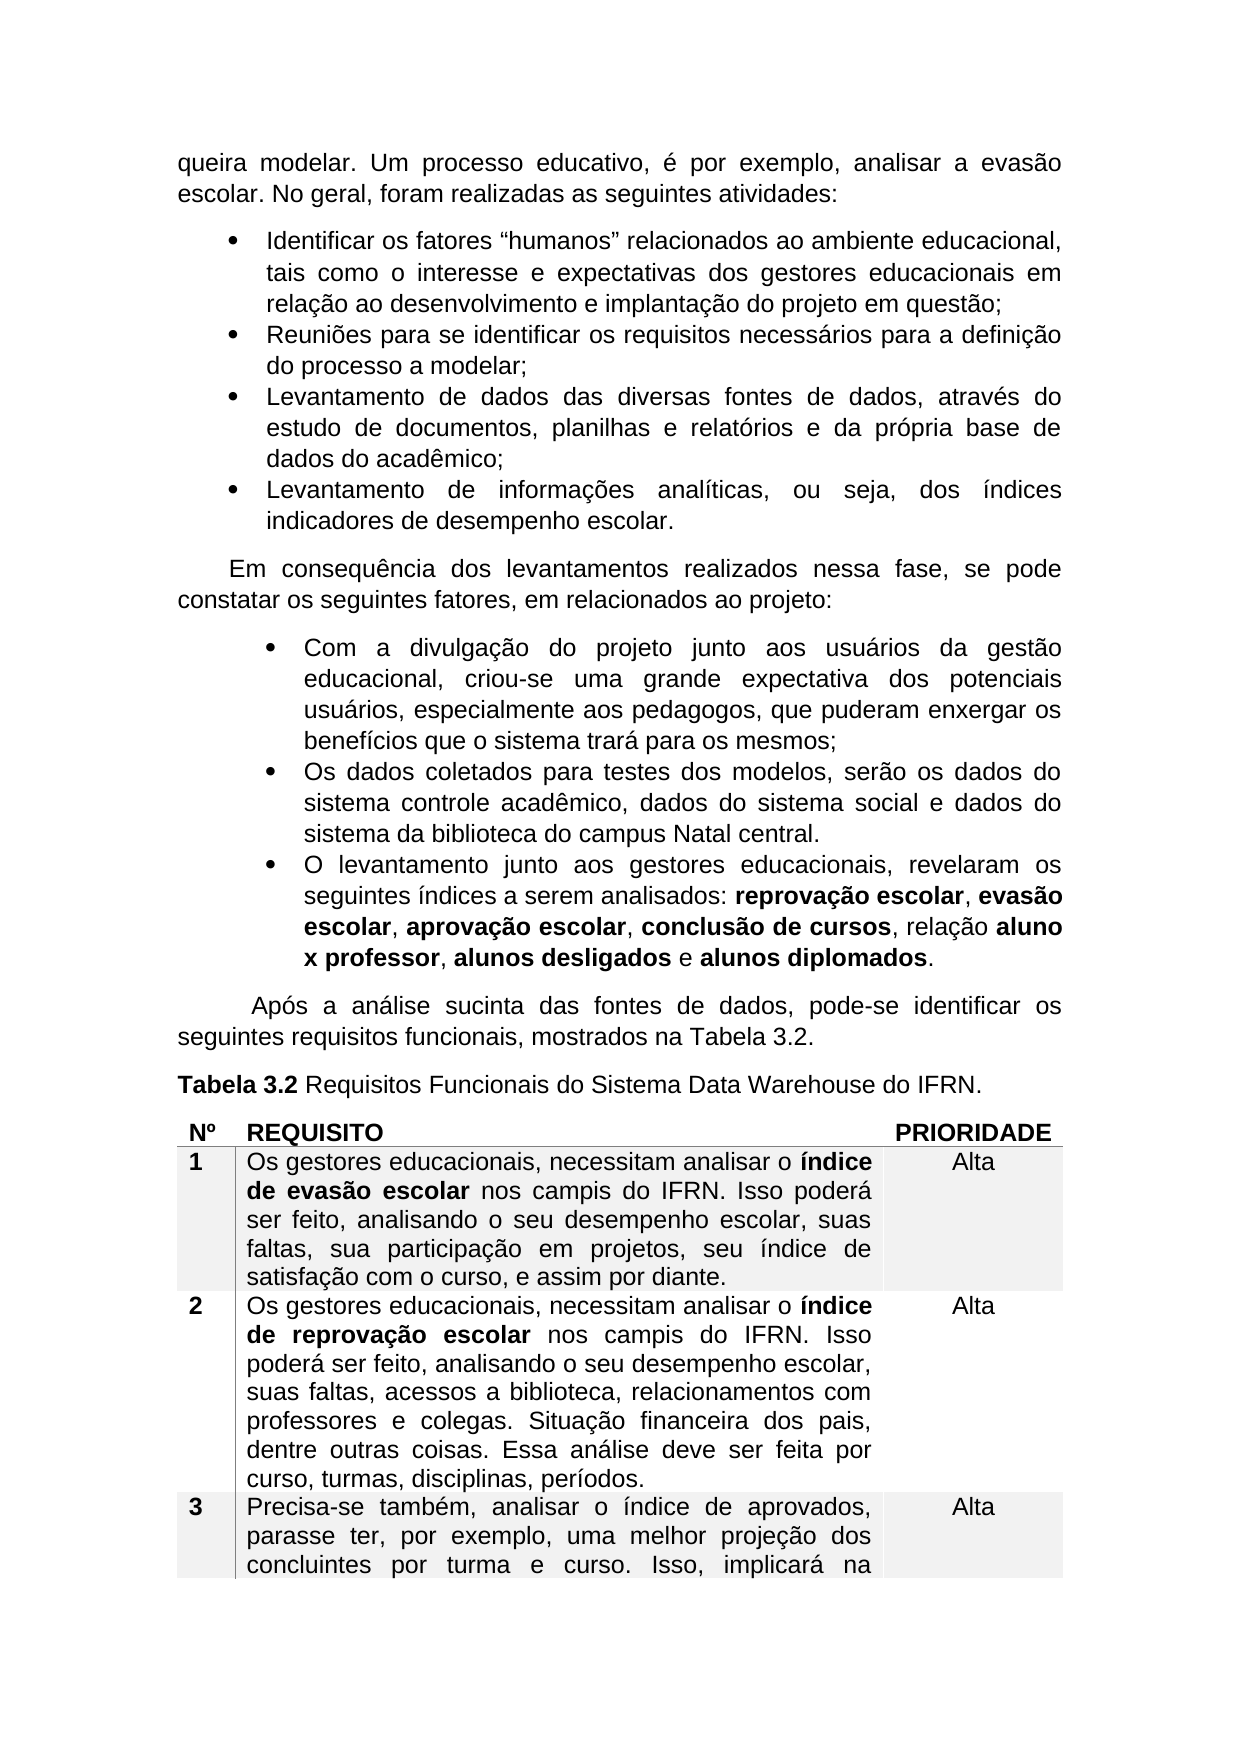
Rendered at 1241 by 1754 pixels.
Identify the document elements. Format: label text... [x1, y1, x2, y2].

table_header Nº [177, 1118, 235, 1146]
text Após a análise sucinta das fontes de dados, pode-se identificar os seguintes requisitos funcionais, mostrados na Tabela 3.2. [177, 991, 1063, 1051]
table_cell Alta [884, 1492, 1063, 1578]
table_cell Os gestores educacionais, necessitam analisar o índice de evasão escolar nos campis do IFRN. Isso poderá ser feito, analisando o seu desempenho escolar, suas faltas, sua participação em projetos, seu índice de satisfação com o curso, e assim por diante. [236, 1147, 883, 1291]
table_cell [236, 1492, 883, 1578]
list Identificar os fatores “humanos” relacionados ao ambiente educacional, tais como o interesse e expectativas dos gestores educacionais em relação ao desenvolvimento e implantação do projeto em questão; [229, 226, 1063, 317]
text Tabela 3.2 Requisitos Funcionais do Sistema Data Warehouse do IFRN. [177, 1070, 1063, 1098]
list Com a divulgação do projeto junto aos usuários da gestão educacional, criou-se uma grande expectativa dos potenciais usuários, especialmente aos pedagogos, que puderam enxergar os benefícios que o sistema trará para os mesmos; [266, 633, 1063, 754]
table_cell Os gestores educacionais, necessitam analisar o índice de reprovação escolar nos campis do IFRN. Isso poderá ser feito, analisando o seu desempenho escolar, suas faltas, acessos a biblioteca, relacionamentos com professores e colegas. Situação financeira dos pais, dentre outras coisas. Essa análise deve ser feita por curso, turmas, disciplinas, períodos. [236, 1291, 883, 1492]
table_cell 3 [177, 1492, 235, 1578]
list Os dados coletados para testes dos modelos, serão os dados do sistema controle acadêmico, dados do sistema social e dados do sistema da biblioteca do campus Natal central. [266, 757, 1063, 848]
table_cell 2 [177, 1291, 235, 1492]
table_header Requisito [235, 1118, 883, 1146]
table_cell 1 [177, 1147, 235, 1291]
list Levantamento de informações analíticas, ou seja, dos índices indicadores de desempenho escolar. [229, 475, 1063, 535]
list Levantamento de dados das diversas fontes de dados, através do estudo de documentos, planilhas e relatórios e da própria base de dados do acadêmico; [229, 382, 1063, 473]
table_header Prioridade [884, 1118, 1063, 1146]
table_cell Alta [884, 1291, 1063, 1492]
list Reuniões para se identificar os requisitos necessários para a definição do processo a modelar; [229, 319, 1063, 379]
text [177, 148, 1063, 207]
text Em consequência dos levantamentos realizados nessa fase, se pode constatar os seguintes fatores, em relacionados ao projeto: [177, 554, 1063, 614]
table_cell Alta [884, 1147, 1063, 1291]
list O levantamento junto aos gestores educacionais, revelaram os seguintes índices a serem analisados: reprovação escolar, evasão escolar, aprovação escolar, conclusão de cursos, relação aluno x professor, alunos desligados e alunos diplomados. [266, 850, 1063, 972]
